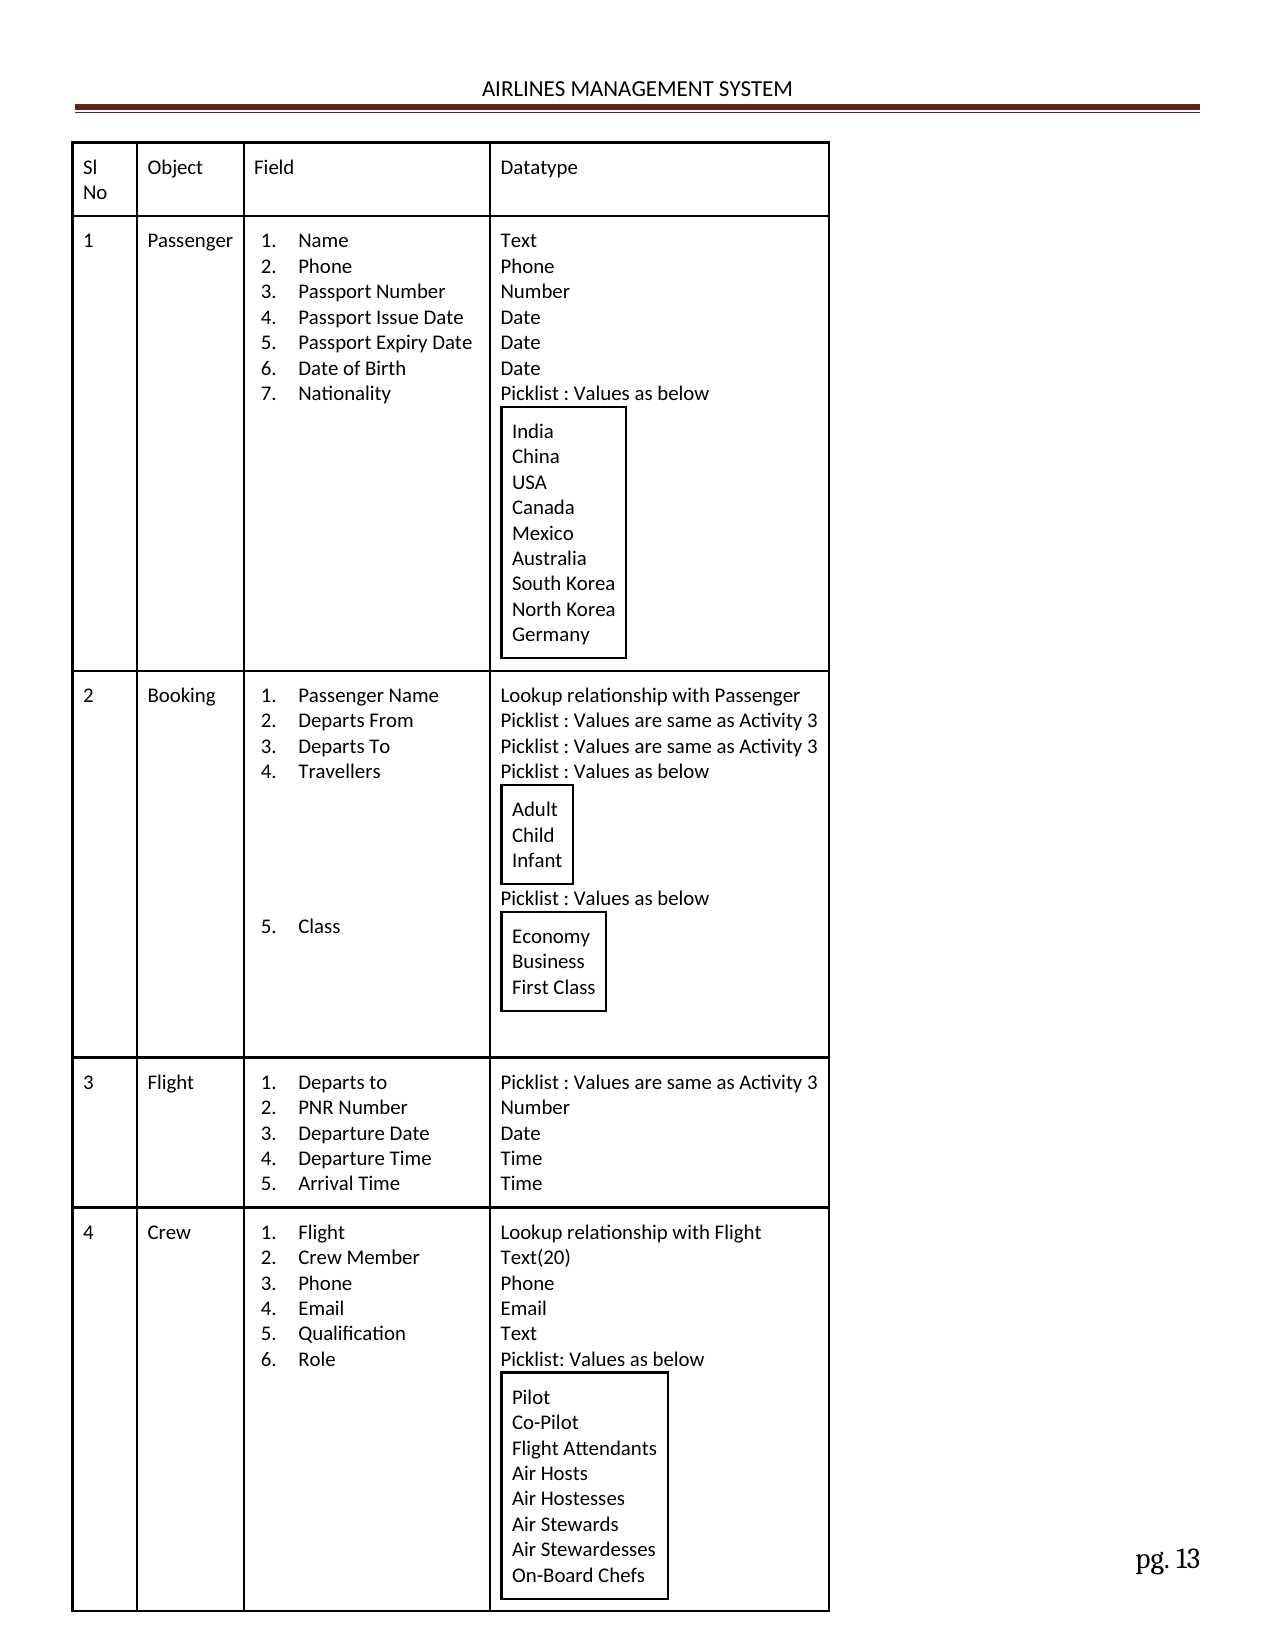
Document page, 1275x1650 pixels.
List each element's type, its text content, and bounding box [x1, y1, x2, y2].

table_cell Flight Crew Member Phone Email Qualification Role [245, 1209, 489, 1610]
table_cell Departs to PNR Number Departure Date Departure Time Arrival Time [245, 1059, 489, 1206]
table_cell Lookup relationship with Passenger Picklist : Values are same as Activity 3 Picklist : Values are same as Activity 3 Picklist : Values as below Picklist : Values as below [491, 672, 828, 1056]
table_header Object [138, 144, 243, 215]
table_cell Text Phone Number Date Date Date Picklist : Values as below [491, 217, 828, 670]
table_cell Passenger [138, 217, 243, 670]
table_header Sl No [74, 144, 136, 215]
table_cell 2 [74, 672, 136, 1056]
table_cell Name Phone Passport Number Passport Issue Date Passport Expiry Date Date of Birth Nationality [245, 217, 489, 670]
table_cell Passenger Name Departs From Departs To Travellers Class [245, 672, 489, 1056]
table_header Datatype [491, 144, 828, 215]
table_cell Crew [138, 1209, 243, 1610]
table_cell Flight [138, 1059, 243, 1206]
table_header Field [245, 144, 489, 215]
table_cell 1 [74, 217, 136, 670]
table_cell 3 [74, 1059, 136, 1206]
table_cell Booking [138, 672, 243, 1056]
table_cell Lookup relationship with Flight Text(20) Phone Email Text Picklist: Values as below [491, 1209, 828, 1610]
table_cell 4 [74, 1209, 136, 1610]
table_cell Picklist : Values are same as Activity 3 Number Date Time Time [491, 1059, 828, 1206]
